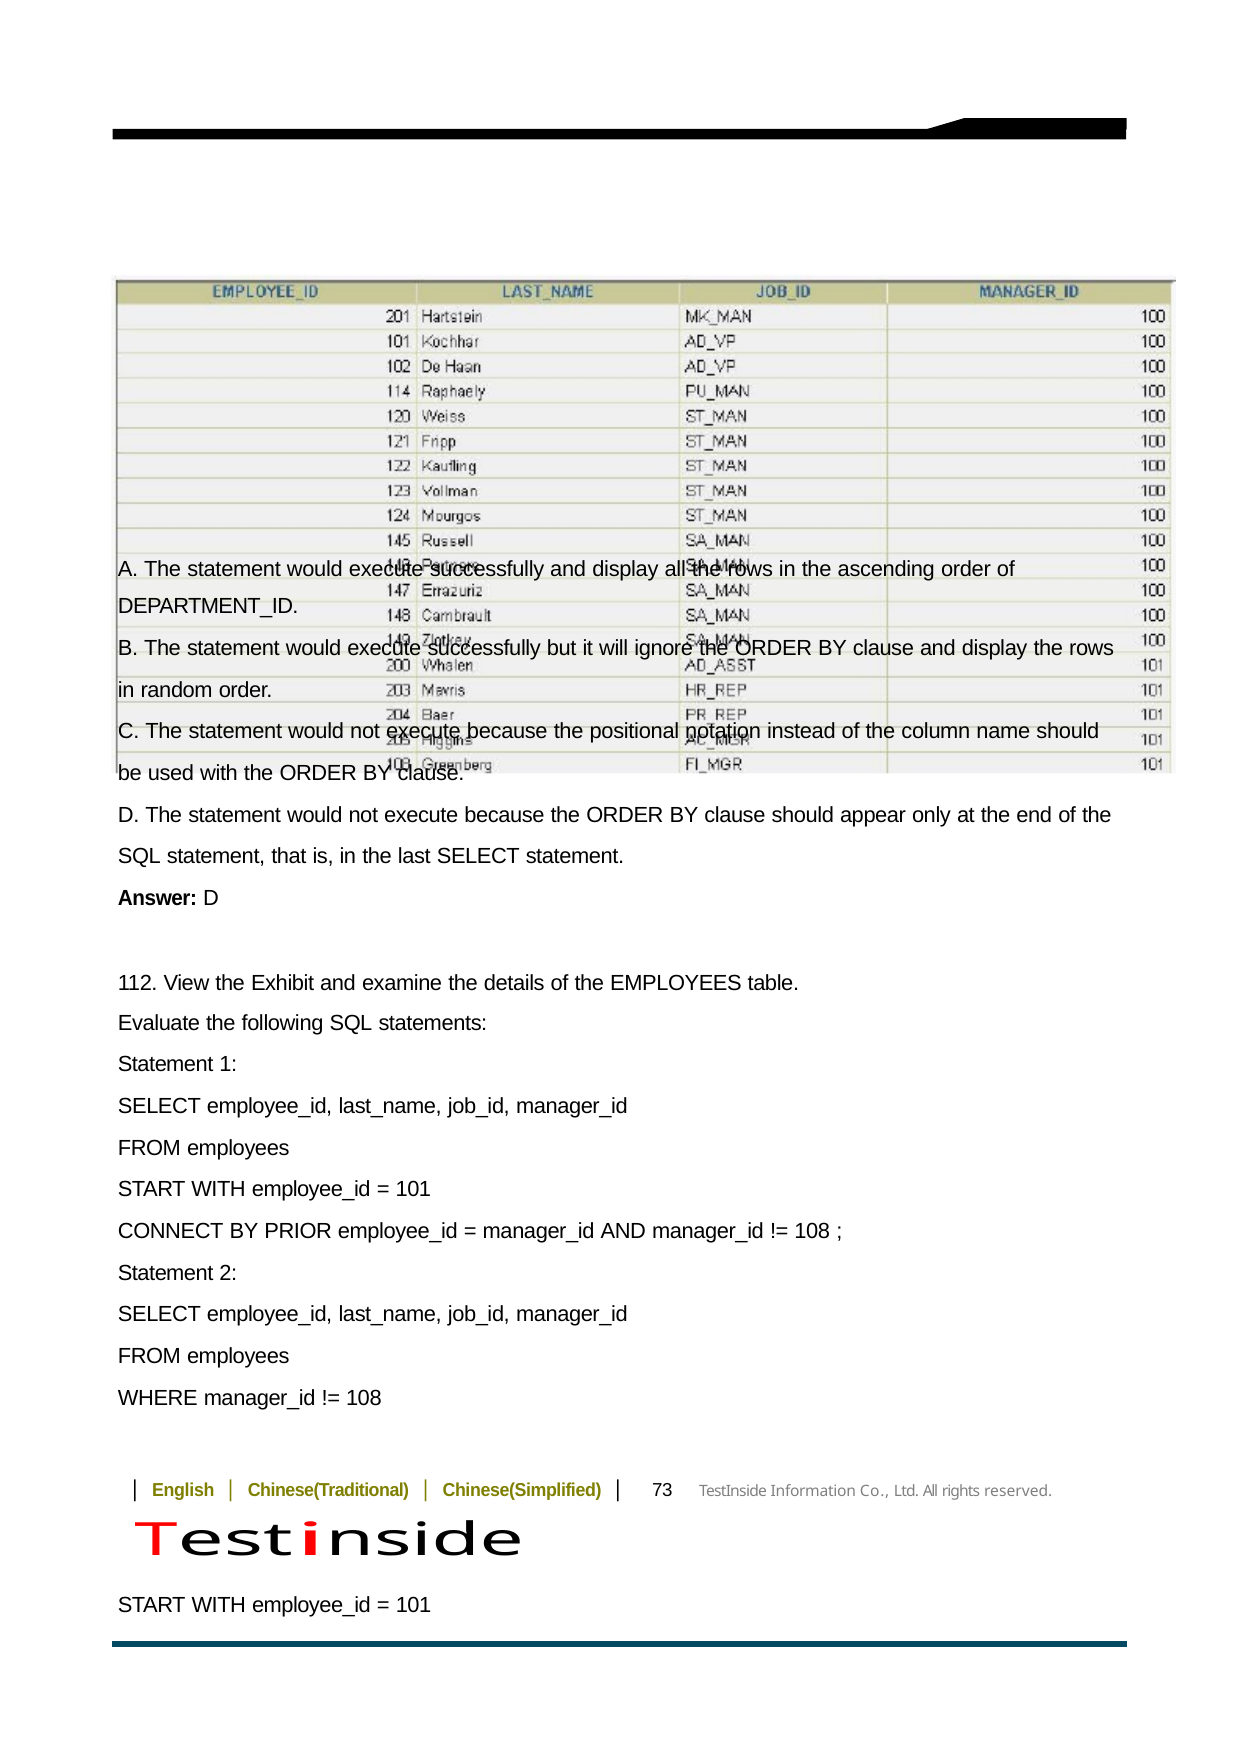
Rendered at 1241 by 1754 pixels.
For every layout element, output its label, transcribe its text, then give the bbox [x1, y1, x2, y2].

text FROM employees [118, 1122, 1172, 1164]
text START WITH employee_id = 101 [118, 1164, 1172, 1205]
text A. The statement would execute successfully and display all the rows in the ascending order of [118, 560, 1172, 581]
text in random order. [118, 664, 1172, 705]
text Statement 2: [118, 1247, 1172, 1288]
text 112. View the Exhibit and examine the details of the EMPLOYEES table. [118, 964, 1172, 997]
text FROM employees [118, 1330, 1172, 1371]
text START WITH employee_id = 101 [118, 1588, 1172, 1619]
text | English | Chinese(Traditional) | Chinese(Simplified) | ­ 73 ­ TestInside Information Co., Ltd. All rights reserved. [118, 1463, 1172, 1505]
text Test inside [118, 1522, 1172, 1563]
text Answer: D [118, 872, 1172, 914]
text C. The statement would not execute because the positional notation instead of the column name should [118, 705, 1172, 747]
text D. The statement would not execute because the ORDER BY clause should appear only at the end of the [118, 789, 1172, 830]
text B. The statement would execute successfully but it will ignore the ORDER BY clause and display the rows [118, 622, 1172, 664]
picture [110, 274, 1176, 775]
text SELECT employee_id, last_name, job_id, manager_id [118, 1080, 1172, 1122]
text Evaluate the following SQL statements: [118, 997, 1172, 1039]
text WHERE manager_id != 108 [118, 1371, 1172, 1413]
text be used with the ORDER BY clause. [118, 747, 1172, 789]
text SQL statement, that is, in the last SELECT statement. [118, 830, 1172, 872]
text DEPARTMENT_ID. [118, 581, 1172, 622]
text CONNECT BY PRIOR employee_id = manager_id AND manager_id != 108 ; [118, 1205, 1172, 1247]
text Statement 1: [118, 1039, 1172, 1080]
text SELECT employee_id, last_name, job_id, manager_id [118, 1288, 1172, 1330]
